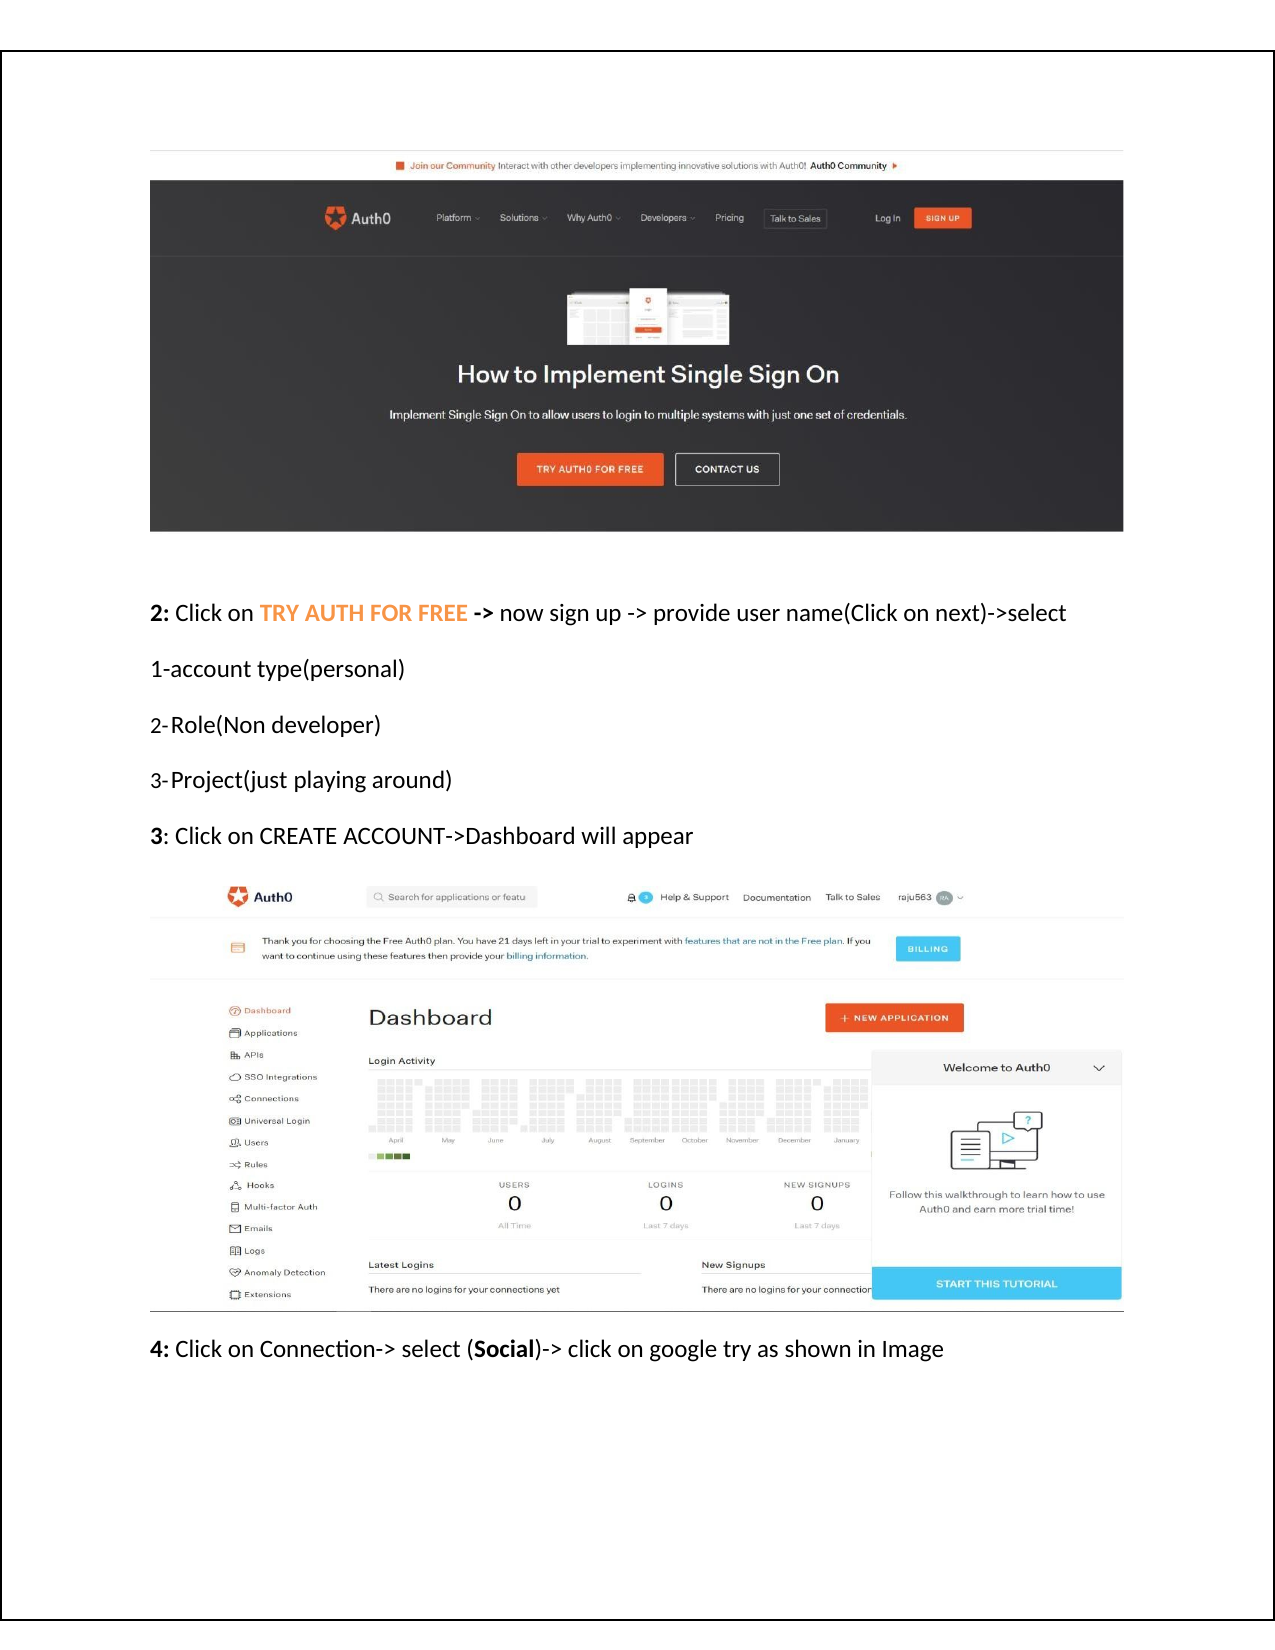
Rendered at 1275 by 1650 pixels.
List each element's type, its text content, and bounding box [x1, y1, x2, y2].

text 3: Click on CREATE ACCOUNT->Dashboard will appear [150, 820, 1273, 851]
list Project(just playing around) [150, 764, 1273, 794]
picture [150, 886, 1124, 1312]
picture [150, 150, 1124, 534]
text 2: Click on TRY AUTH FOR FREE -> now sign up -> provide user name(Click on next)->select 1-account type(personal) [150, 597, 1068, 683]
list Role(Non developer) [150, 709, 1273, 739]
